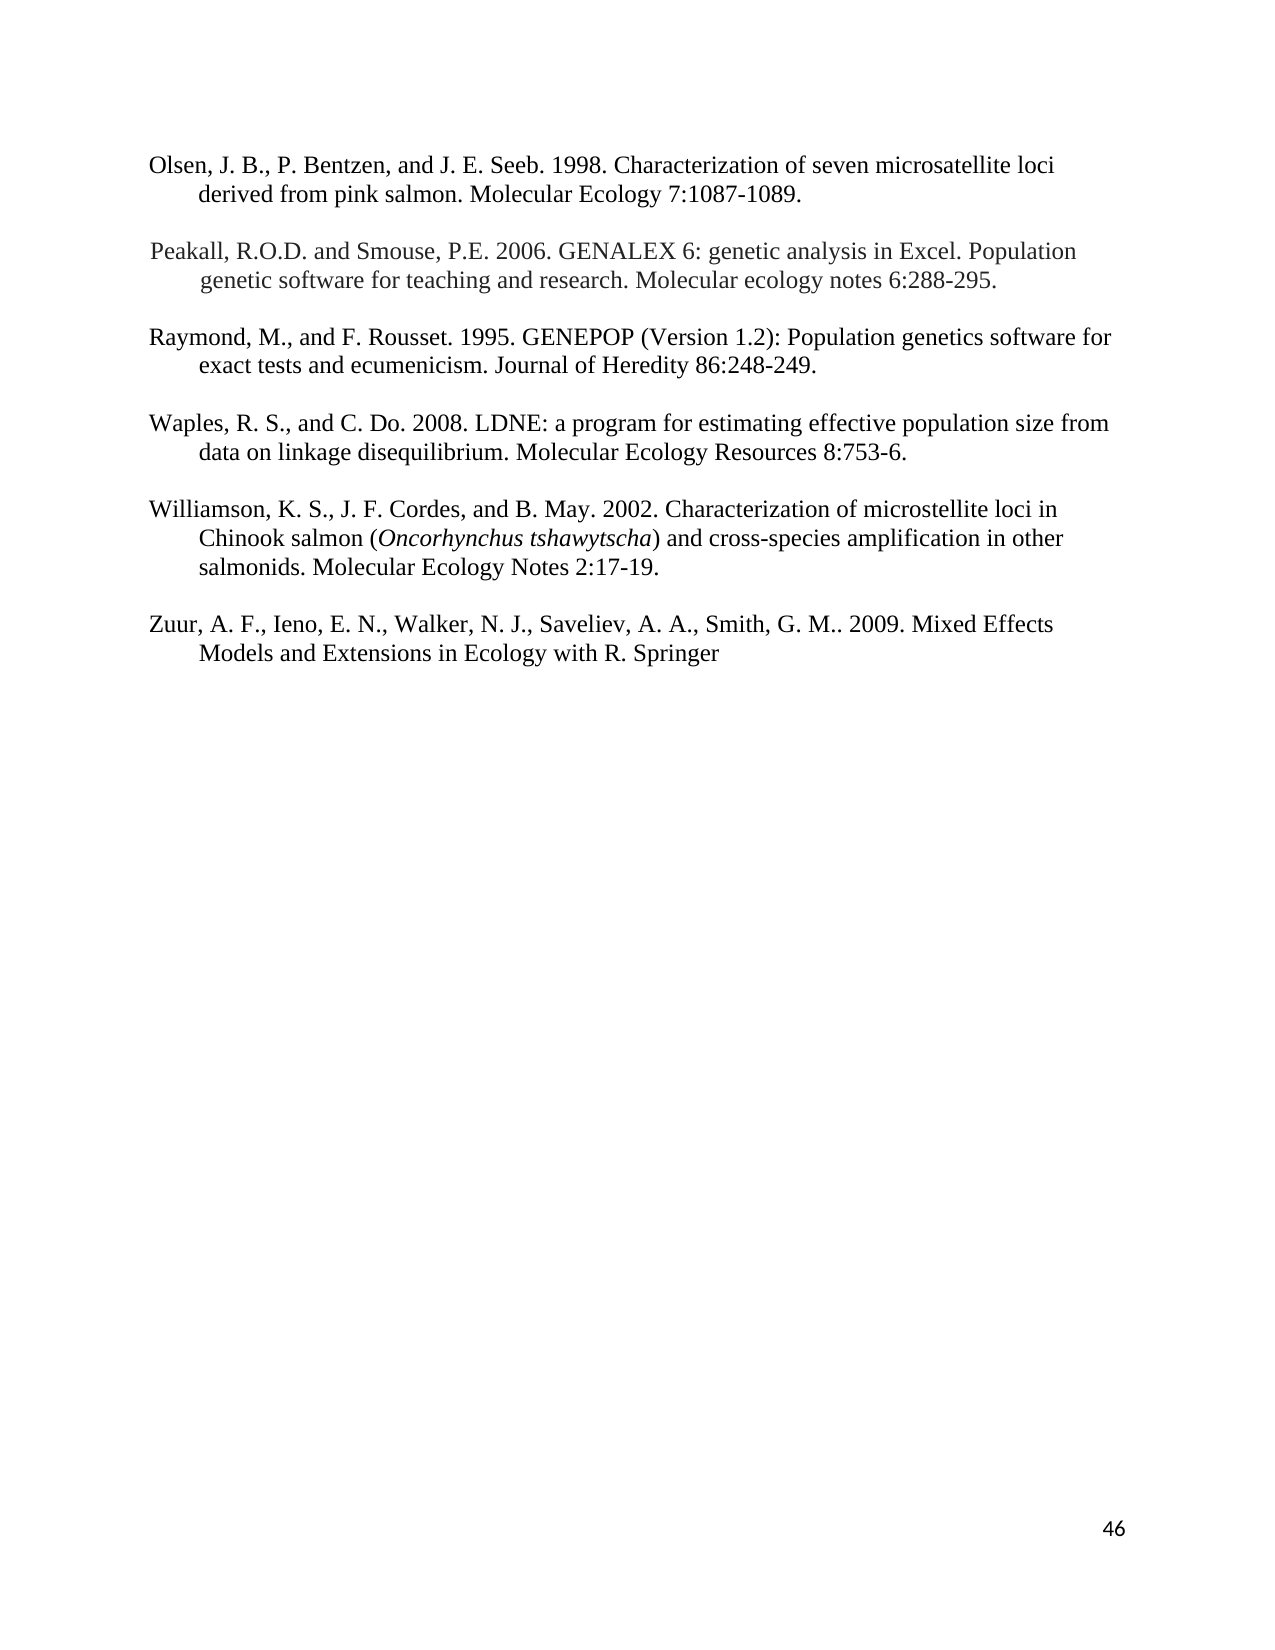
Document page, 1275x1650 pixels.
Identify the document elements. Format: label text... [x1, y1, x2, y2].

text Zuur, A. F., Ieno, E. N., Walker, N. J., Saveliev, A. A., Smith, G. M.. 2009. Mixed Effects Models and Extensions in Ecology with R. Springer [148, 609, 1119, 667]
text Williamson, K. S., J. F. Cordes, and B. May. 2002. Characterization of microstellite loci in Chinook salmon (Oncorhynchus tshawytscha) and cross-species amplification in other salmonids. Molecular Ecology Notes 2:17-19. [148, 495, 1119, 580]
text Waples, R. S., and C. Do. 2008. LDNE: a program for estimating effective population size from data on linkage disequilibrium. Molecular Ecology Resources 8:753-6. [148, 409, 1119, 466]
text Raymond, M., and F. Rousset. 1995. GENEPOP (Version 1.2): Population genetics software for exact tests and ecumenicism. Journal of Heredity 86:248-249. [148, 322, 1119, 379]
text Olsen, J. B., P. Bentzen, and J. E. Seeb. 1998. Characterization of seven microsatellite loci derived from pink salmon. Molecular Ecology 7:1087-1089. [148, 150, 1118, 208]
text Peakall, R.O.D. and Smouse, P.E. 2006. GENALEX 6: genetic analysis in Excel. Population genetic software for teaching and research. Molecular ecology notes 6:288-295. [150, 236, 1124, 293]
